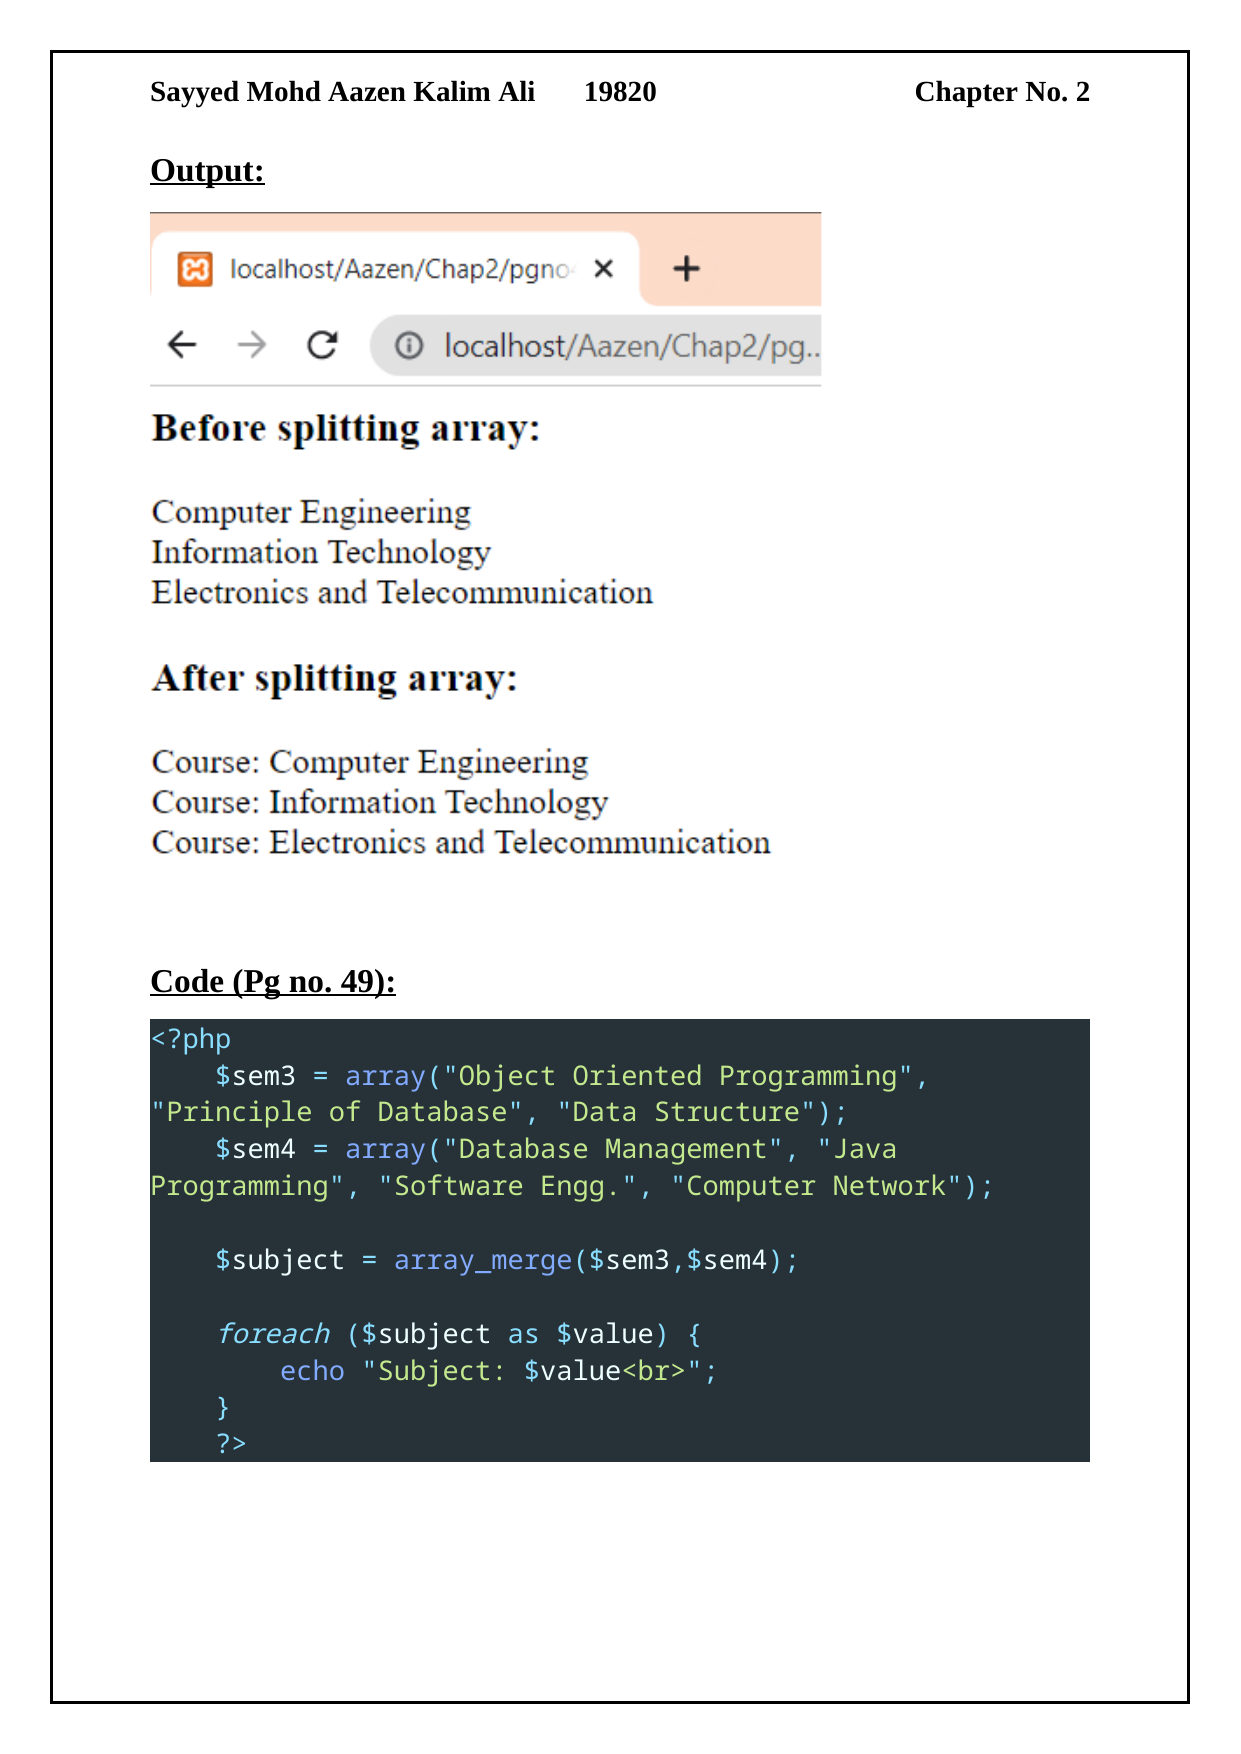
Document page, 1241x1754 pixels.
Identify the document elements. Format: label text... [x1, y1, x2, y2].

text Code (Pg no. 49): [150, 961, 1090, 999]
text foreach ($subject as $value) { [150, 1314, 1090, 1351]
text Output: [150, 150, 1090, 188]
text $sem3 = array("Object Oriented Programming", "Principle of Database", "Data Structure"); [150, 1056, 1090, 1130]
text ?> [150, 1425, 1090, 1462]
text $subject = array_merge($sem3,$sem4); [150, 1240, 1090, 1277]
picture [150, 212, 822, 885]
text echo "Subject: $value<br>"; [150, 1351, 1090, 1388]
text $sem4 = array("Database Management", "Java Programming", "Software Engg.", "Computer Network"); [150, 1130, 1090, 1203]
text <?php [150, 1019, 1090, 1056]
text } [150, 1388, 1090, 1425]
